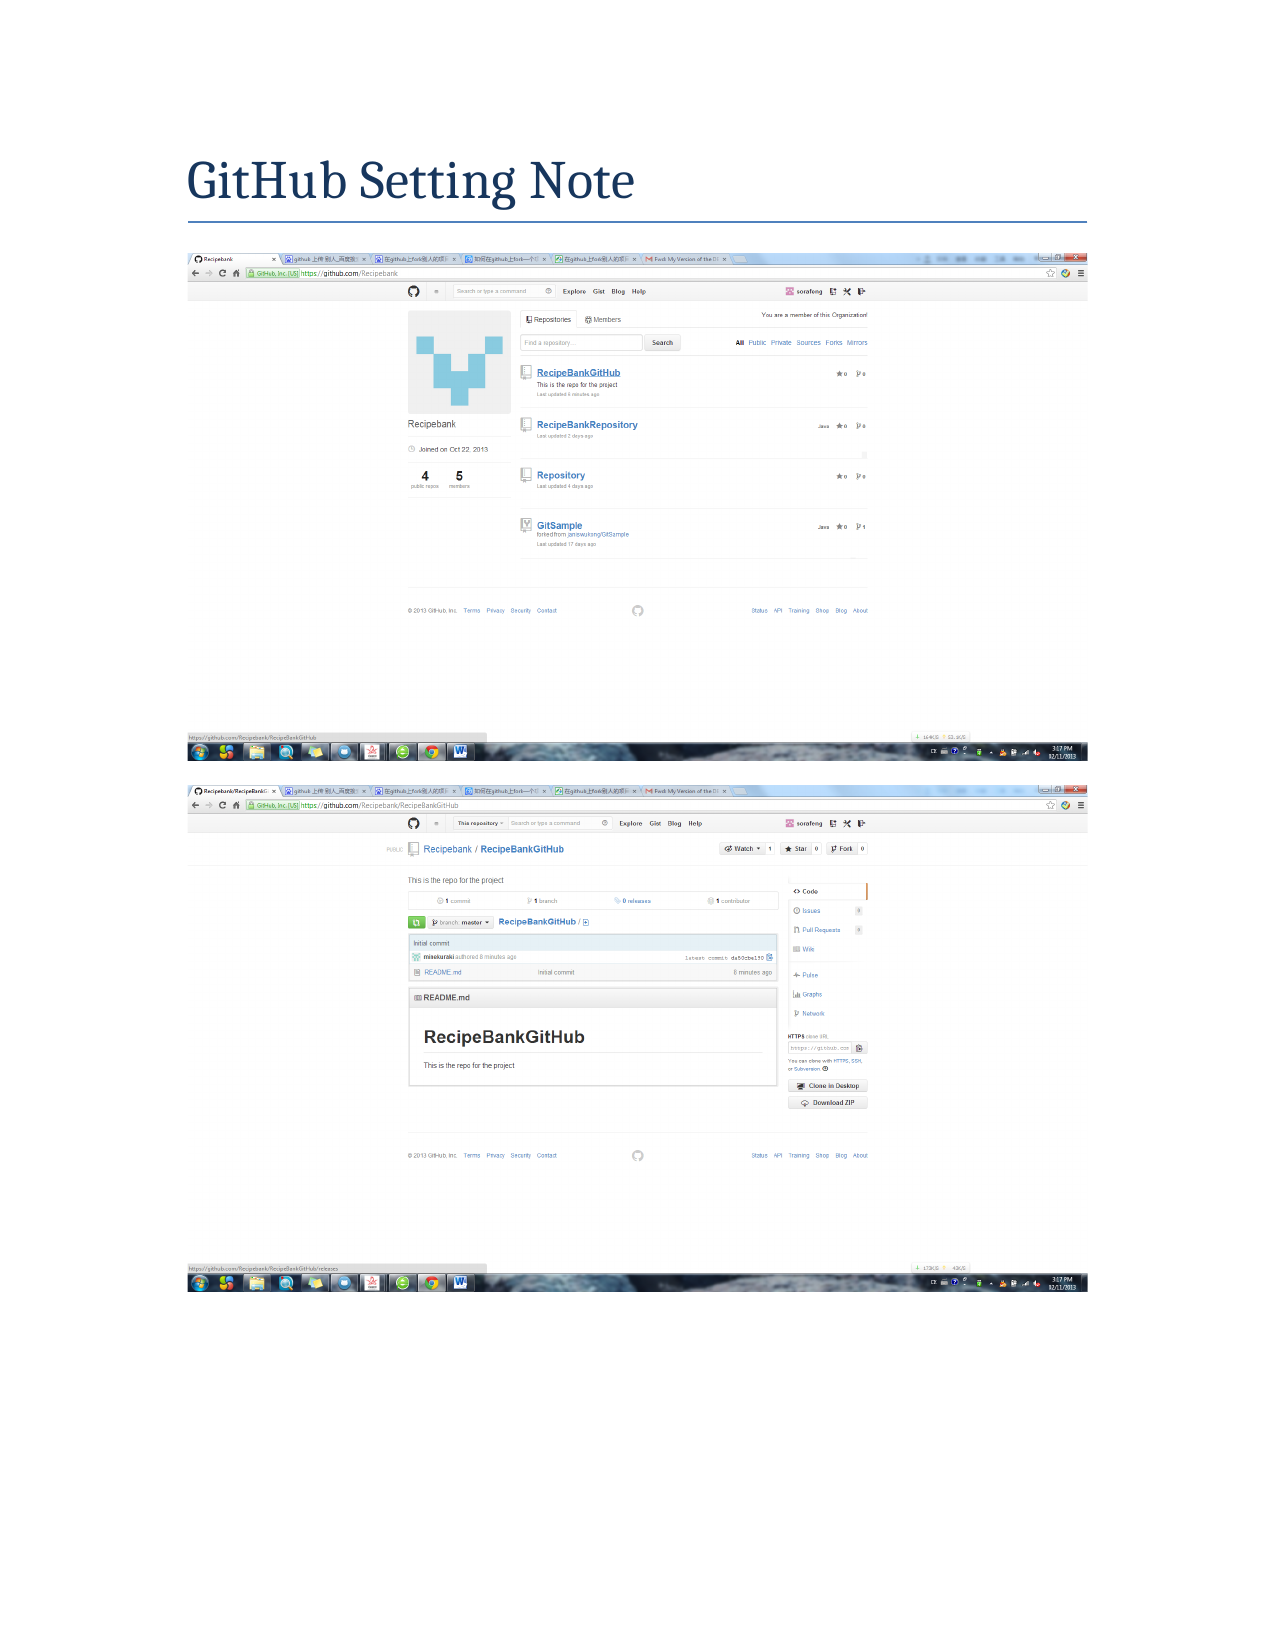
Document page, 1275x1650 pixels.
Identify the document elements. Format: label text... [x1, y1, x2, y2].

picture [187, 253, 1088, 761]
title GitHub Setting Note [187, 150, 1087, 223]
picture [187, 785, 1088, 1292]
